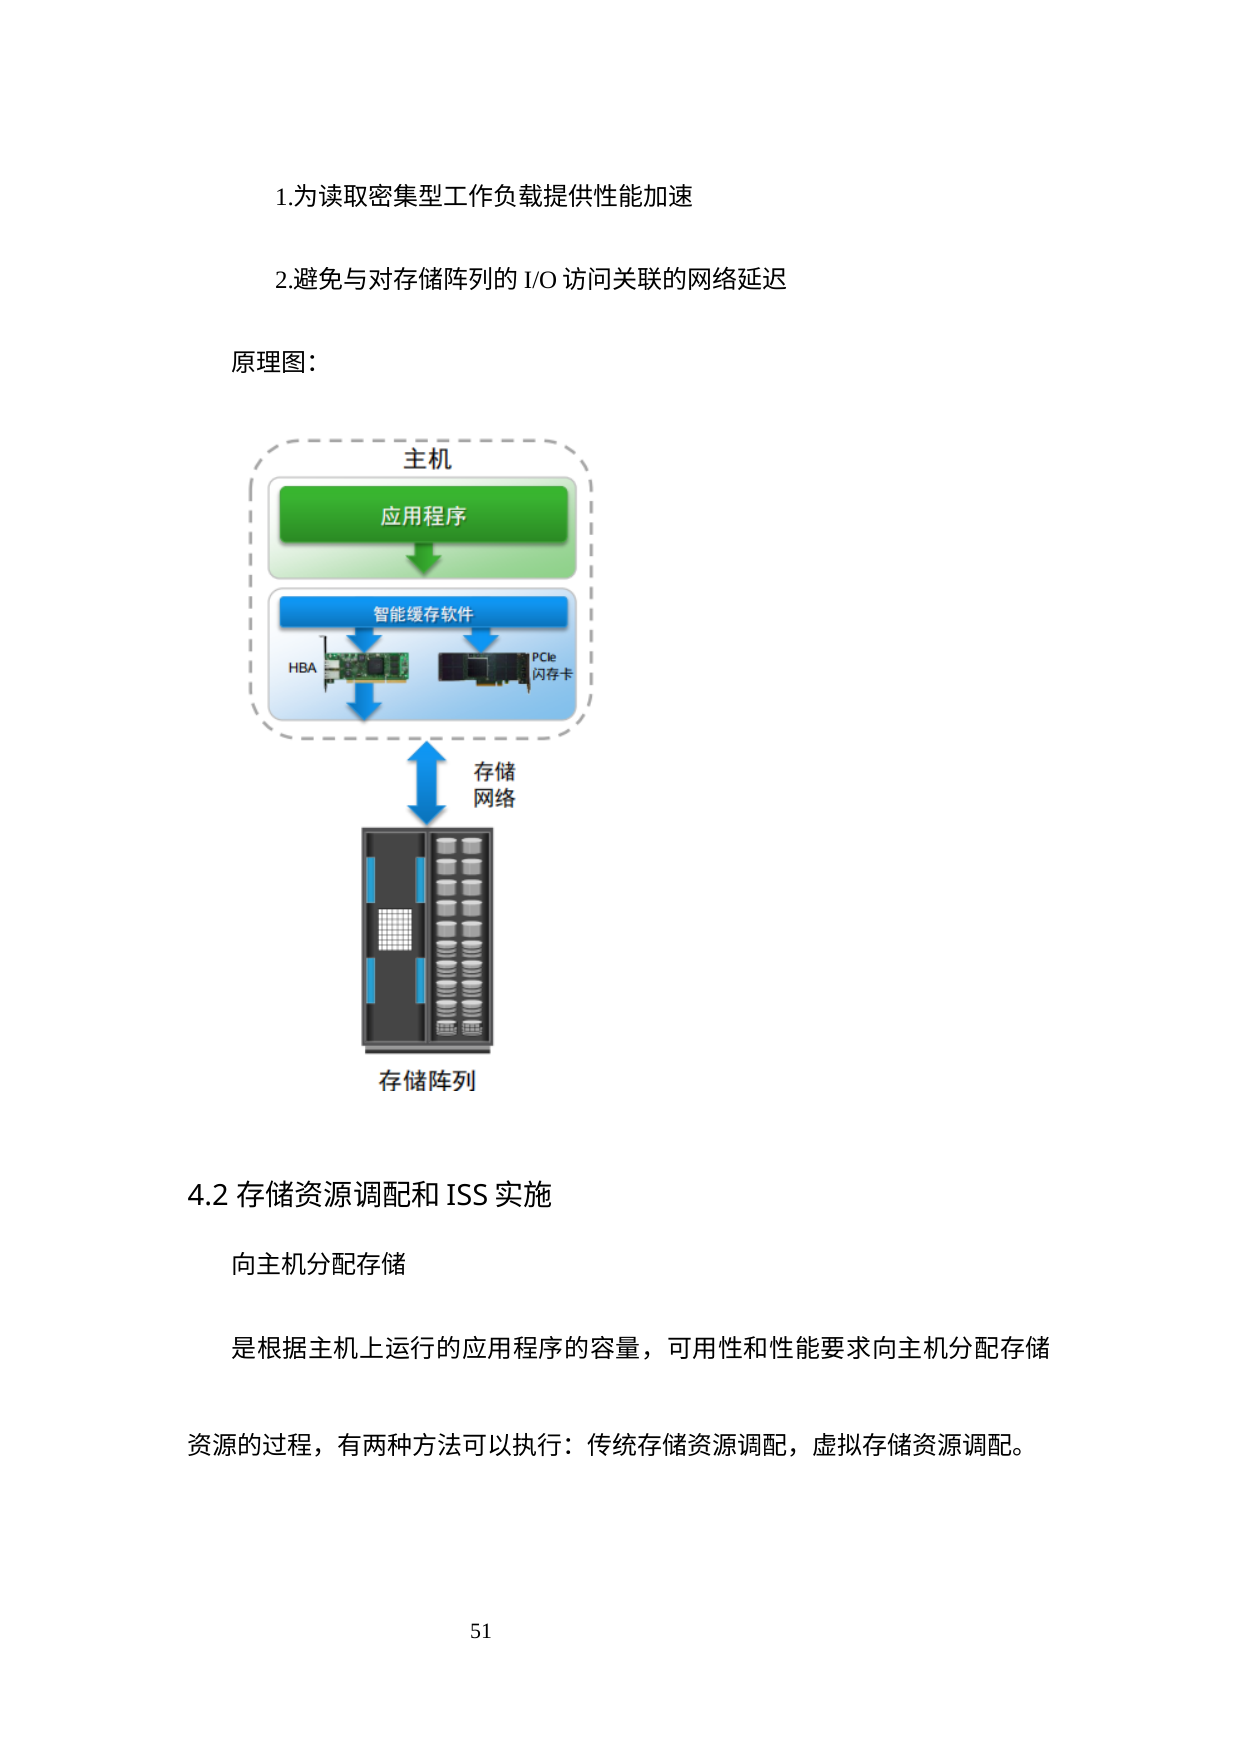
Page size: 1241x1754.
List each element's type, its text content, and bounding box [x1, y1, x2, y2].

text 是根据主机上运行的应用程序的容量，可用性和性能要求向主机分配存储资源的过程，有两种方法可以执行：传统存储资源调配，虚拟存储资源调配。 [187, 1314, 1053, 1476]
text 原理图： [187, 328, 1053, 393]
text 2.避免与对存储阵列的I/O访问关联的网络延迟 [231, 245, 1053, 310]
picture [231, 411, 600, 1091]
subtitle 4.2 存储资源调配和ISS实施 [187, 1160, 1053, 1225]
text 向主机分配存储 [187, 1231, 1053, 1296]
text 1.为读取密集型工作负载提供性能加速 [231, 162, 1053, 227]
